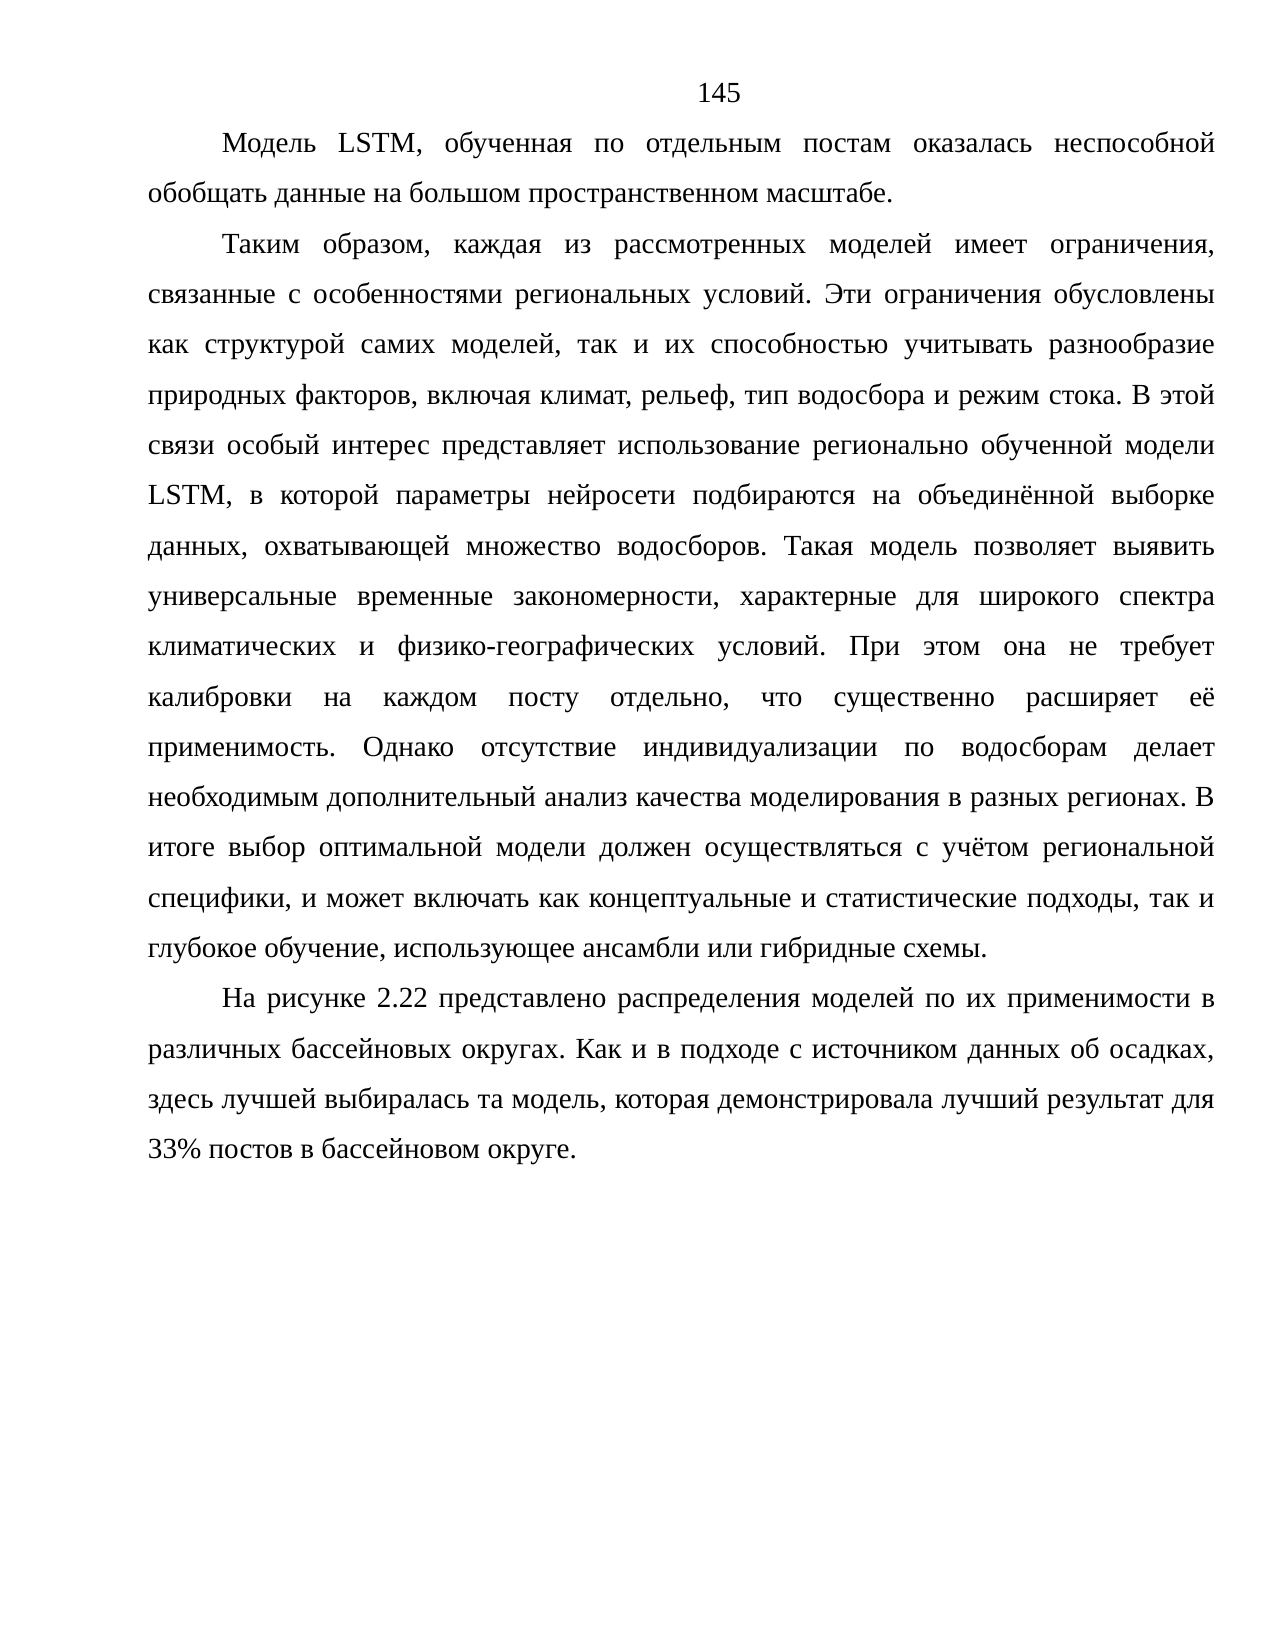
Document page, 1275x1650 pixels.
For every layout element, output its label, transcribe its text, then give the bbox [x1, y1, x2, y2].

text Модель LSTM, обученная по отдельным постам оказалась неспособной обобщать данные на большом пространственном масштабе. [148, 125, 1216, 209]
text На рисунке 2.22 представлено распределения моделей по их применимости в различных бассейновых округах. Как и в подходе с источником данных об осадках, здесь лучшей выбиралась та модель, которая демонстрировала лучший результат для 33% постов в бассейновом округе. [148, 981, 1216, 1165]
text Таким образом, каждая из рассмотренных моделей имеет ограничения, связанные с особенностями региональных условий. Эти ограничения обусловлены как структурой самих моделей, так и их способностью учитывать разнообразие природных факторов, включая климат, рельеф, тип водосбора и режим стока. В этой связи особый интерес представляет использование регионально обученной модели LSTM, в которой параметры нейросети подбираются на объединённой выборке данных, охватывающей множество водосборов. Такая модель позволяет выявить универсальные временные закономерности, характерные для широкого спектра климатических и физико-географических условий. При этом она не требует калибровки на каждом посту отдельно, что существенно расширяет её применимость. Однако отсутствие индивидуализации по водосборам делает необходимым дополнительный анализ качества моделирования в разных регионах. В итоге выбор оптимальной модели должен осуществляться с учётом региональной специфики, и может включать как концептуальные и статистические подходы, так и глубокое обучение, использующее ансамбли или гибридные схемы. [148, 226, 1216, 964]
